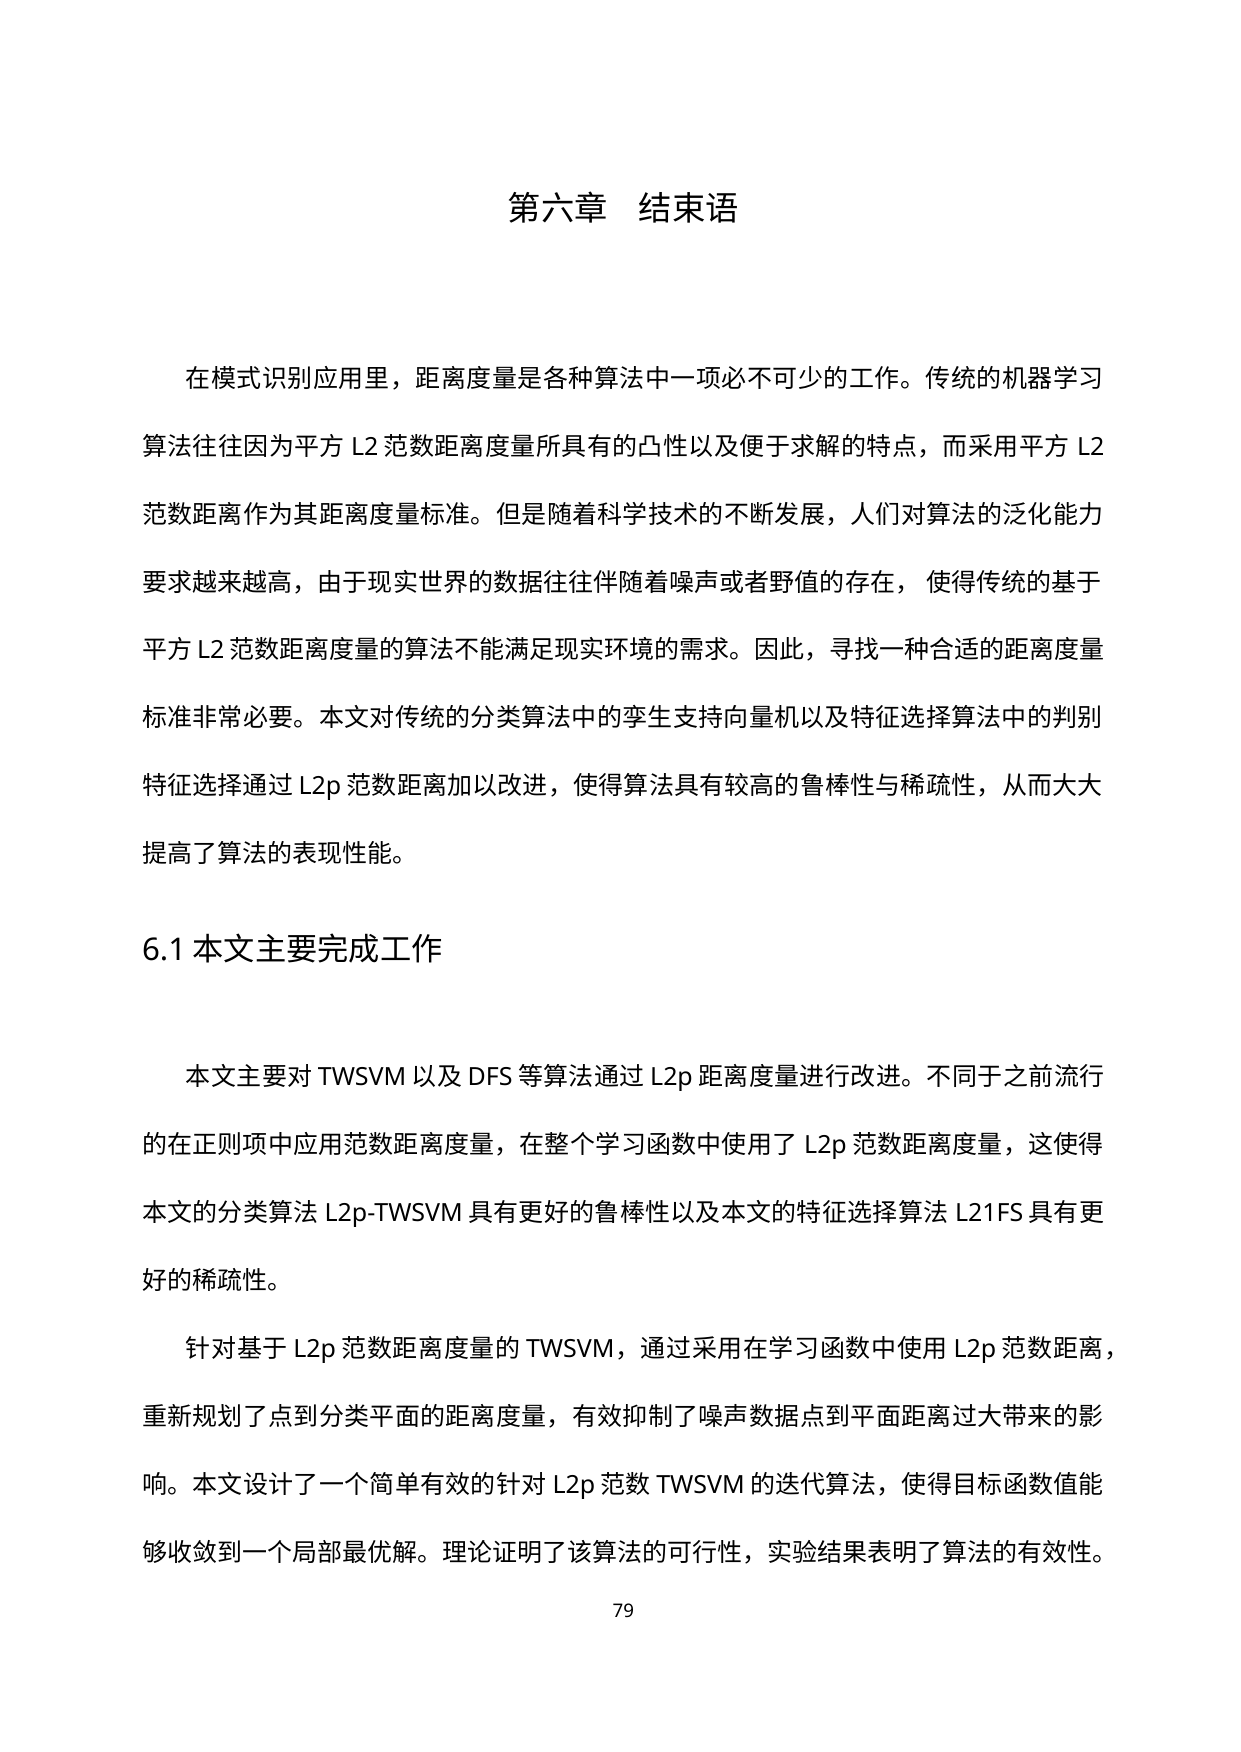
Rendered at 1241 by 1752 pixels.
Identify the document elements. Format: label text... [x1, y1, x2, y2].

subtitle 第六章 结束语 [142, 172, 1104, 240]
subtitle 6.1本文主要完成工作 [142, 913, 1104, 981]
text 本文主要对TWSVM以及DFS等算法通过L2p距离度量进行改进。不同于之前流行的在正则项中应用范数距离度量，在整个学习函数中使用了L2p范数距离度量，这使得本文的分类算法L2p-TWSVM具有更好的鲁棒性以及本文的特征选择算法L21FS具有更好的稀疏性。 [142, 1041, 1104, 1313]
text 针对基于L2p范数距离度量的TWSVM，通过采用在学习函数中使用L2p范数距离，重新规划了点到分类平面的距离度量，有效抑制了噪声数据点到平面距离过大带来的影响。本文设计了一个简单有效的针对L2p范数TWSVM的迭代算法，使得目标函数值能够收敛到一个局部最优解。理论证明了该算法的可行性，实验结果表明了算法的有效性。 [142, 1313, 1104, 1584]
text 在模式识别应用里，距离度量是各种算法中一项必不可少的工作。传统的机器学习算法往往因为平方L2范数距离度量所具有的凸性以及便于求解的特点，而采用平方L2范数距离作为其距离度量标准。但是随着科学技术的不断发展，人们对算法的泛化能力要求越来越高，由于现实世界的数据往往伴随着噪声或者野值的存在， 使得传统的基于平方L2范数距离度量的算法不能满足现实环境的需求。因此，寻找一种合适的距离度量标准非常必要。本文对传统的分类算法中的孪生支持向量机以及特征选择算法中的判别特征选择通过L2p范数距离加以改进，使得算法具有较高的鲁棒性与稀疏性，从而大大提高了算法的表现性能。 [142, 342, 1104, 886]
